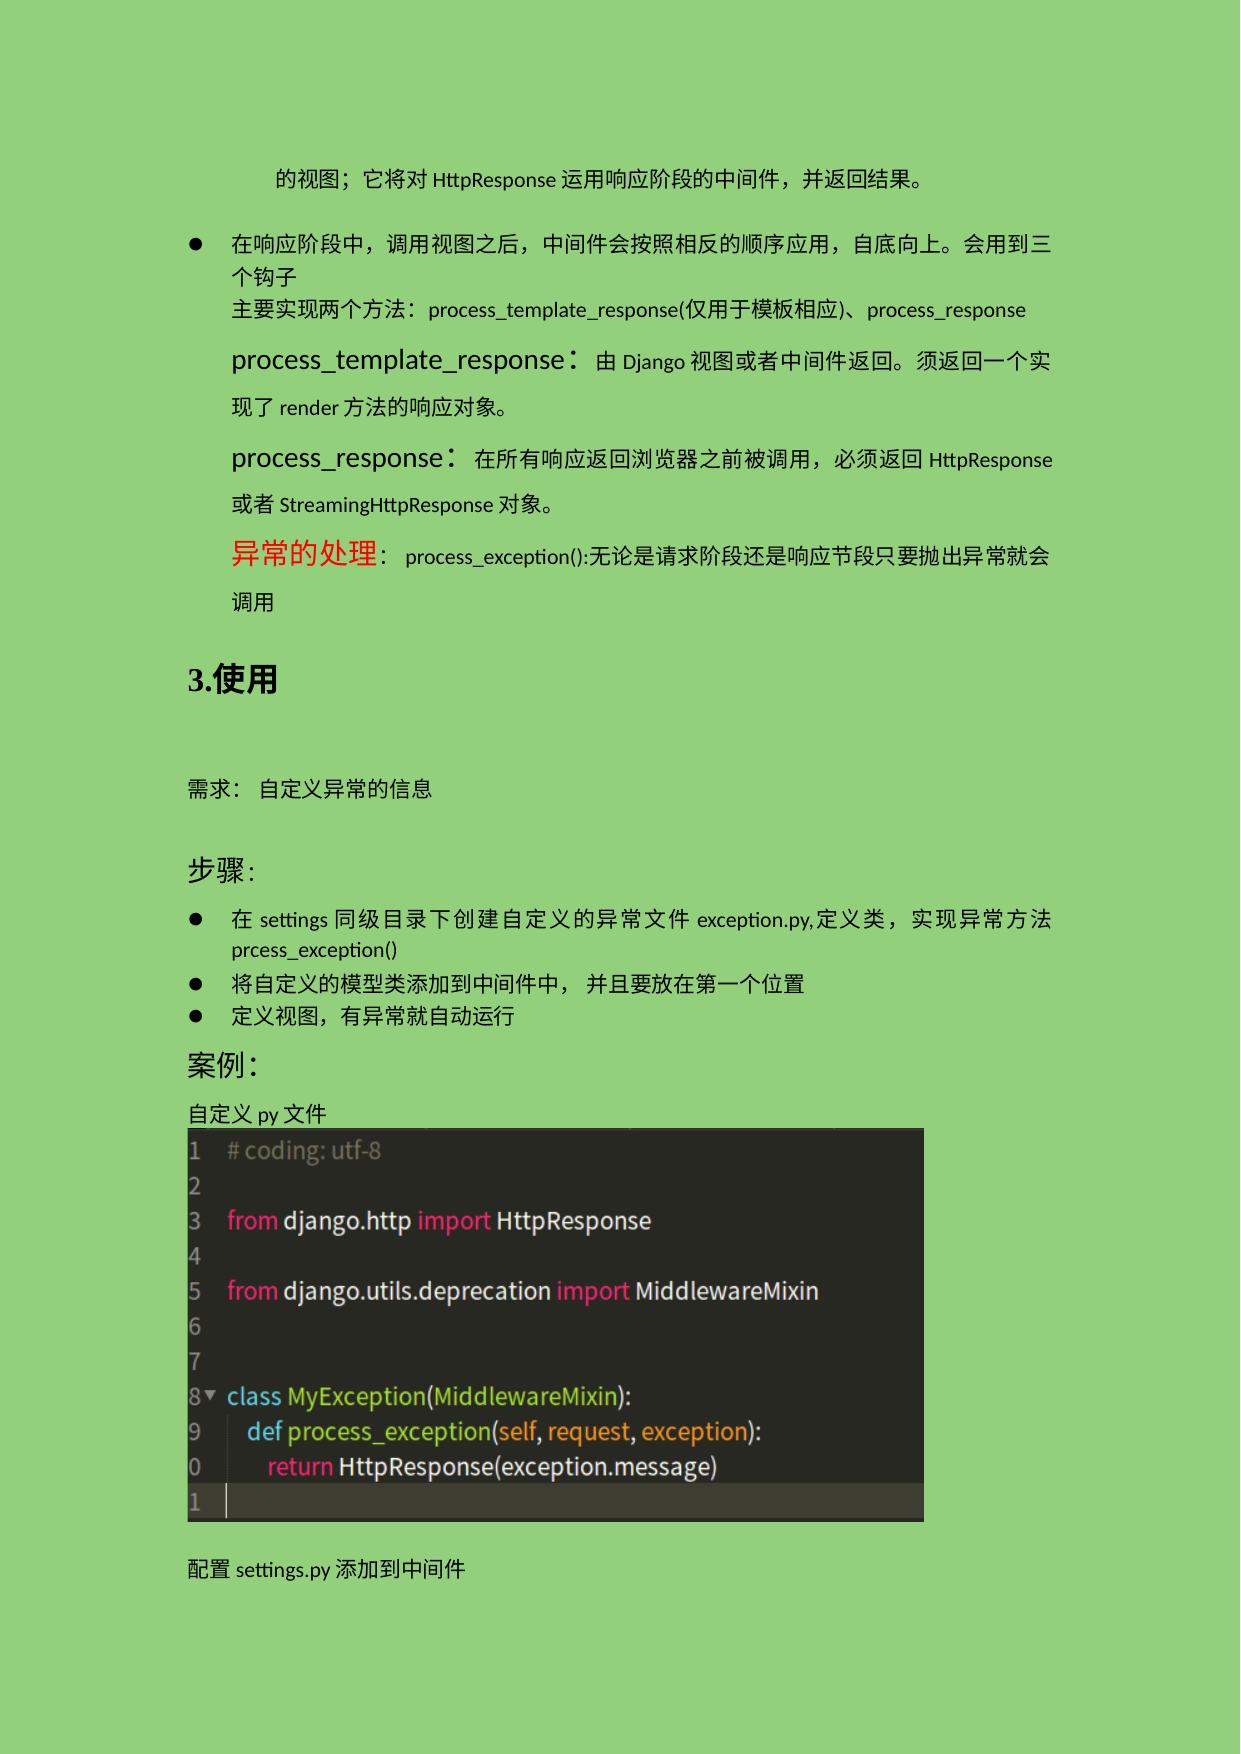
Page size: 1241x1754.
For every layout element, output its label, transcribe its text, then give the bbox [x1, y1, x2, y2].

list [231, 162, 1053, 194]
list 将自定义的模型类添加到中间件中， 并且要放在第一个位置 [187, 966, 1053, 999]
text 配置settings.py添加到中间件 [187, 1551, 1053, 1584]
text 需求： 自定义异常的信息 [187, 771, 1053, 804]
picture [187, 1128, 924, 1522]
text process_response：在所有响应返回浏览器之前被调用，必须返回HttpResponse或者StreamingHttpResponse对象。 [231, 422, 1053, 519]
text 主要实现两个方法：process_template_response(仅用于模板相应)、process_response [231, 292, 1053, 324]
text 步骤： [187, 836, 1053, 901]
text 案例： [187, 1031, 1053, 1096]
text process_template_response：由Django视图或者中间件返回。须返回一个实现了render方法的响应对象。 [231, 324, 1053, 422]
subtitle 3.使用 [187, 644, 1053, 709]
list 在响应阶段中，调用视图之后，中间件会按照相反的顺序应用，自底向上。会用到三个钩子 [187, 227, 1053, 292]
list 定义视图，有异常就自动运行 [187, 999, 1053, 1031]
list 在settings同级目录下创建自定义的异常文件exception.py,定义类，实现异常方法prcess_exception() [187, 901, 1053, 966]
text 异常的处理： process_exception():无论是请求阶段还是响应节段只要抛出异常就会调用 [231, 519, 1053, 617]
text 自定义py文件 [187, 1096, 1053, 1129]
